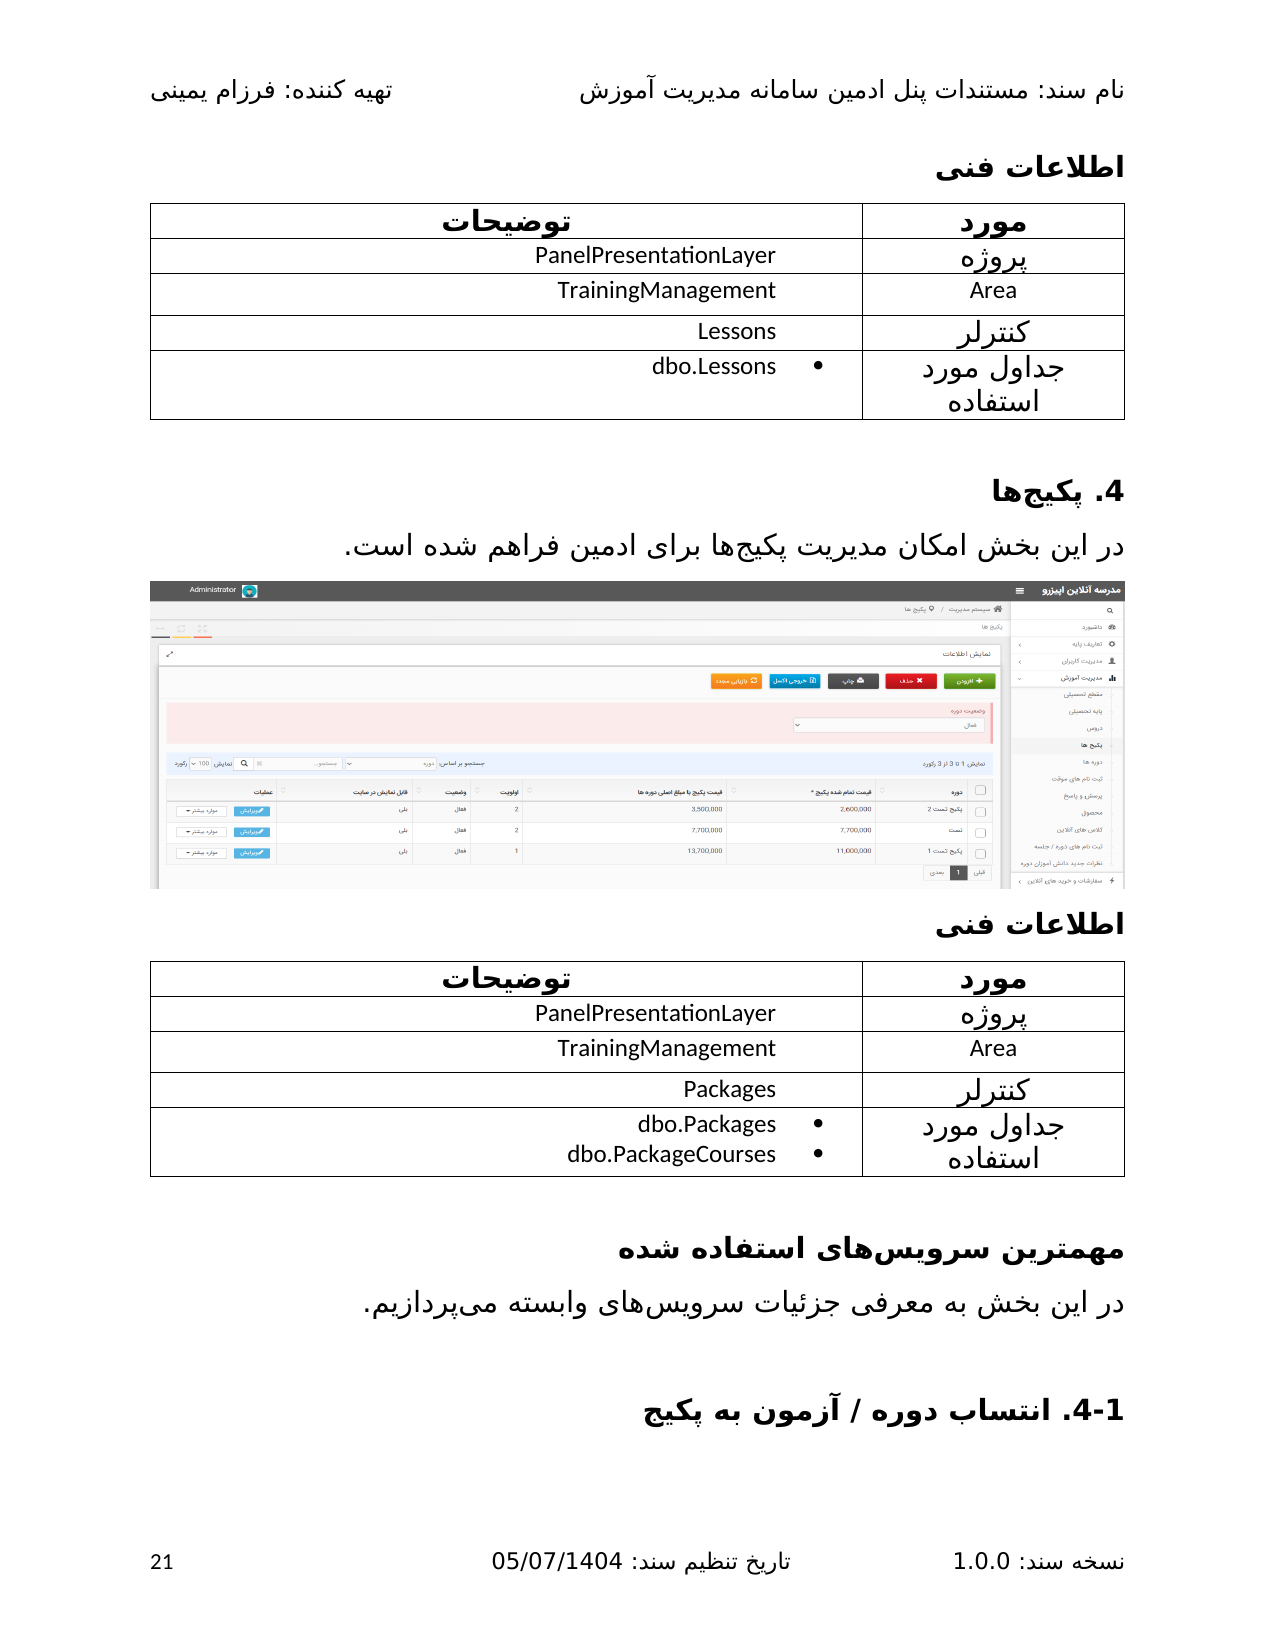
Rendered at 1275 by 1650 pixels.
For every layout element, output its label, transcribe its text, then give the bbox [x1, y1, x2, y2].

table_cell dbo.Lessons [151, 351, 862, 418]
table_cell Lessons [151, 316, 862, 349]
table_cell TrainingManagement [151, 1032, 862, 1072]
picture [150, 581, 1125, 889]
text اطلاعات فنی [150, 150, 1125, 184]
table_cell dbo.Packages dbo.PackageCourses [151, 1108, 862, 1176]
table_header توضیحات [151, 204, 862, 238]
table_cell TrainingManagement [151, 274, 862, 314]
table_cell PanelPresentationLayer [151, 239, 862, 273]
table_cell جداول مورد استفاده [863, 1108, 1124, 1176]
text مهمترین سرویس‌های استفاده شده [150, 1232, 1125, 1266]
table_header توضیحات [151, 962, 862, 996]
text در این بخش به معرفی جزئیات سرویس‌های وابسته می‌پردازیم. [150, 1285, 1125, 1319]
table_cell Area [863, 274, 1124, 314]
table_cell جداول مورد استفاده [863, 351, 1124, 418]
table_cell کنترلر [863, 1073, 1124, 1107]
text 4. پکیج‌ها [150, 474, 1125, 508]
text اطلاعات فنی [150, 907, 1125, 941]
table_cell پروژه [863, 997, 1124, 1031]
table_cell کنترلر [863, 316, 1124, 349]
text در این بخش امکان مدیریت پکیج‌ها برای ادمین فراهم شده است. [150, 528, 1125, 562]
table_cell Area [863, 1032, 1124, 1072]
text 4-1. انتساب دوره / آزمون به پکیج [150, 1394, 1125, 1428]
table_header مورد [863, 962, 1124, 996]
table_cell پروژه [863, 239, 1124, 273]
table_header مورد [863, 204, 1124, 238]
table_cell PanelPresentationLayer [151, 997, 862, 1031]
table_cell Packages [151, 1073, 862, 1107]
